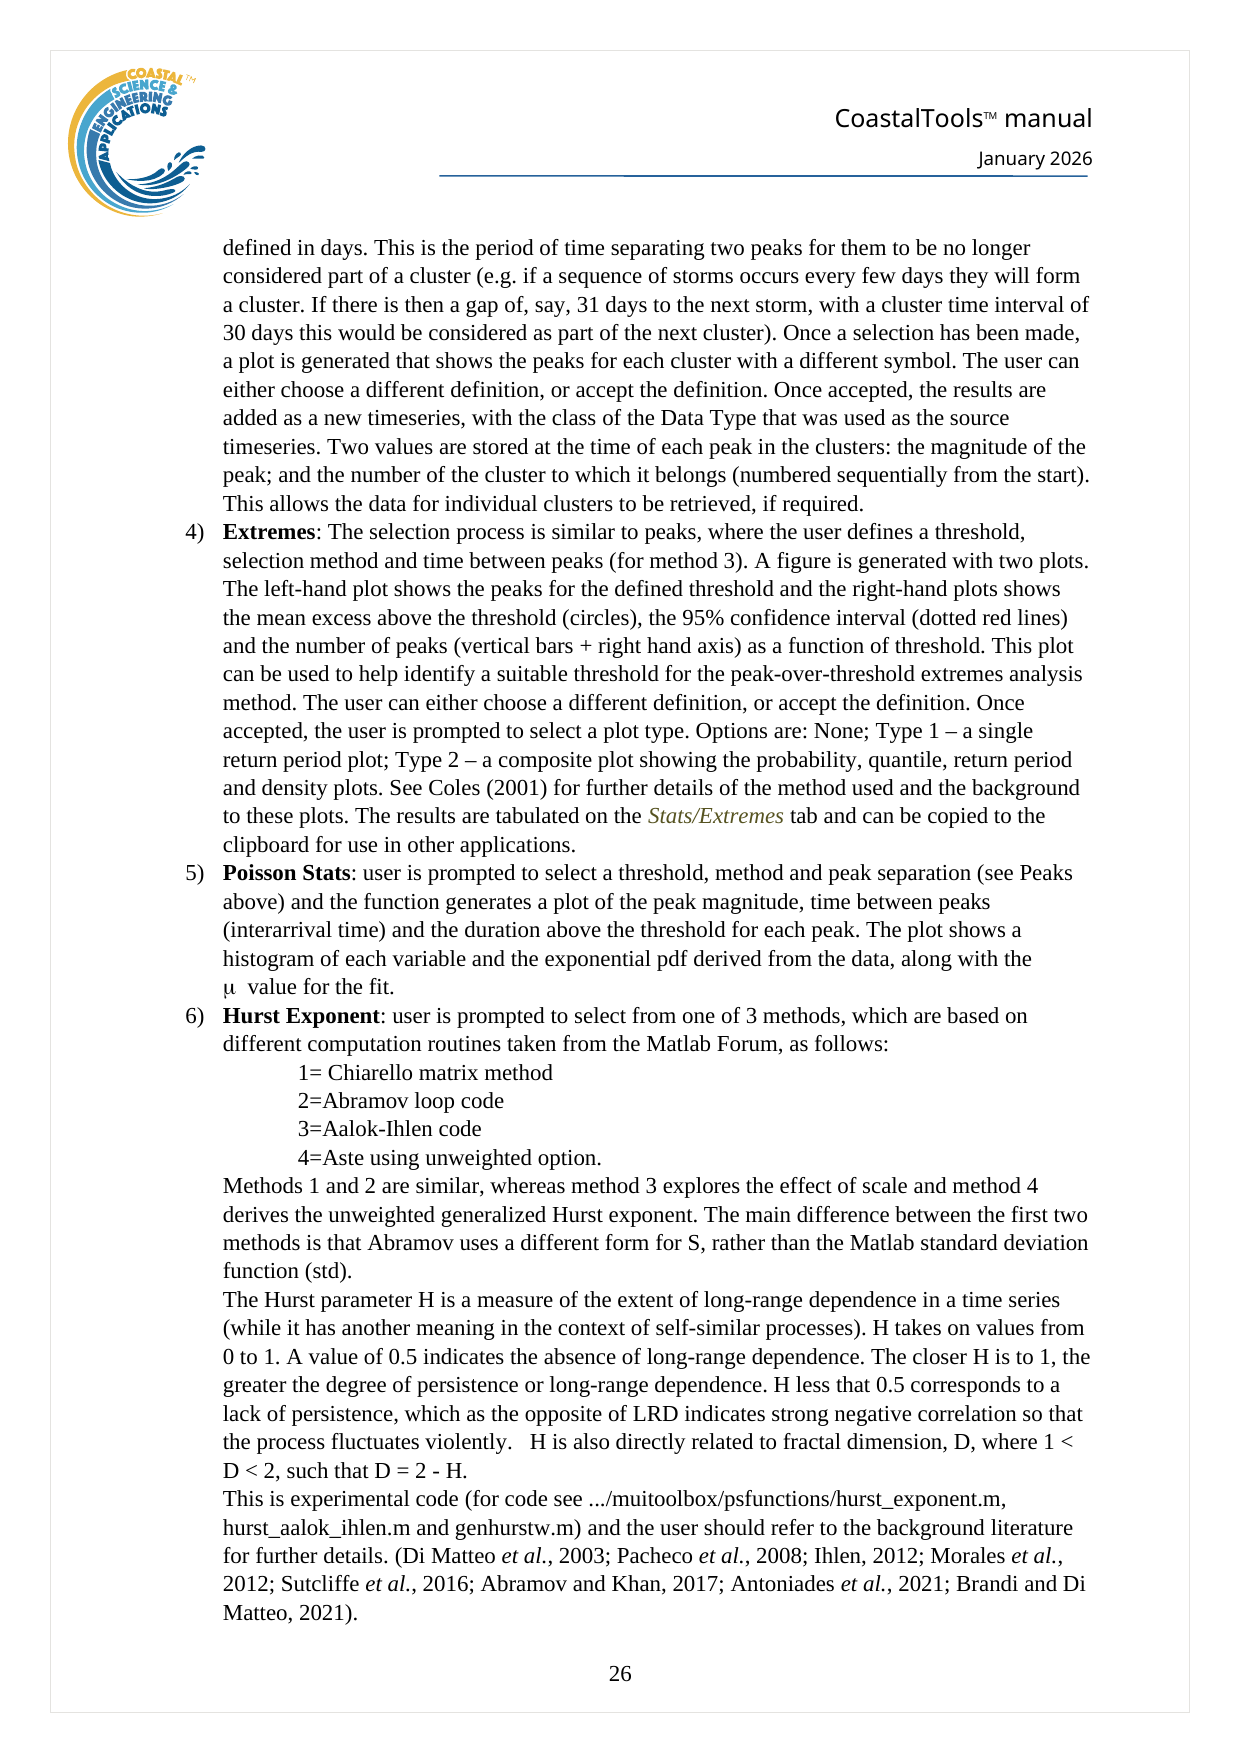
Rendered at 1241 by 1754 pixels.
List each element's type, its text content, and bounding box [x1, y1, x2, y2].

list Hurst Exponent: user is prompted to select from one of 3 methods, which are based on different computation routines taken from the Matlab Forum, as follows: [185, 1002, 1093, 1056]
text The Hurst parameter H is a measure of the extent of long-range dependence in a time series (while it has another meaning in the context of self-similar processes). H takes on values from 0 to 1. A value of 0.5 indicates the absence of long-range dependence. The closer H is to 1, the greater the degree of persistence or long-range dependence. H less that 0.5 corresponds to a lack of persistence, which as the opposite of LRD indicates strong negative correlation so that the process fluctuates violently. H is also directly related to fractal dimension, D, where 1 < D < 2, such that D = 2 - H. [223, 1286, 1093, 1483]
text Methods 1 and 2 are similar, whereas method 3 explores the effect of scale and method 4 derives the unweighted generalized Hurst exponent. The main difference between the first two methods is that Abramov uses a different form for S, rather than the Matlab standard deviation function (std). [223, 1172, 1093, 1284]
text This is experimental code (for code see .../muitoolbox/psfunctions/hurst_exponent.m, hurst_aalok_ihlen.m and genhurstw.m) and the user should refer to the background literature for further details. (Di Matteo et al., 2003; Pacheco et al., 2008; Ihlen, 2012; Morales et al., 2012; Sutcliffe et al., 2016; Abramov and Khan, 2017; Antoniades et al., 2021; Brandi and Di Matteo, 2021). [223, 1485, 1093, 1625]
text 4=Aste using unweighted option. [298, 1144, 1093, 1170]
list Poisson Stats: user is prompted to select a threshold, method and peak separation (see Peaks above) and the function generates a plot of the peak magnitude, time between peaks (interarrival time) and the duration above the threshold for each peak. The plot shows a histogram of each variable and the exponential pdf derived from the data, along with the value for the fit. [185, 859, 1093, 999]
text 2=Abramov loop code [298, 1087, 1093, 1113]
list Extremes: The selection process is similar to peaks, where the user defines a threshold, selection method and time between peaks (for method 3). A figure is generated with two plots. The left-hand plot shows the peaks for the defined threshold and the right-hand plots shows the mean excess above the threshold (circles), the 95% confidence interval (dotted red lines) and the number of peaks (vertical bars + right hand axis) as a function of threshold. This plot can be used to help identify a suitable threshold for the peak-over-threshold extremes analysis method. The user can either choose a different definition, or accept the definition. Once accepted, the user is prompted to select a plot type. Options are: None; Type 1 – a single return period plot; Type 2 – a composite plot showing the probability, quantile, return period and density plots. See Coles (2001) for further details of the method used and the background to these plots. The results are tabulated on the Stats/Extremes tab and can be copied to the clipboard for use in other applications. [185, 518, 1093, 857]
text 1= Chiarello matrix method [298, 1058, 1093, 1085]
text 3=Aalok-Ihlen code [298, 1115, 1093, 1142]
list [185, 234, 1093, 516]
